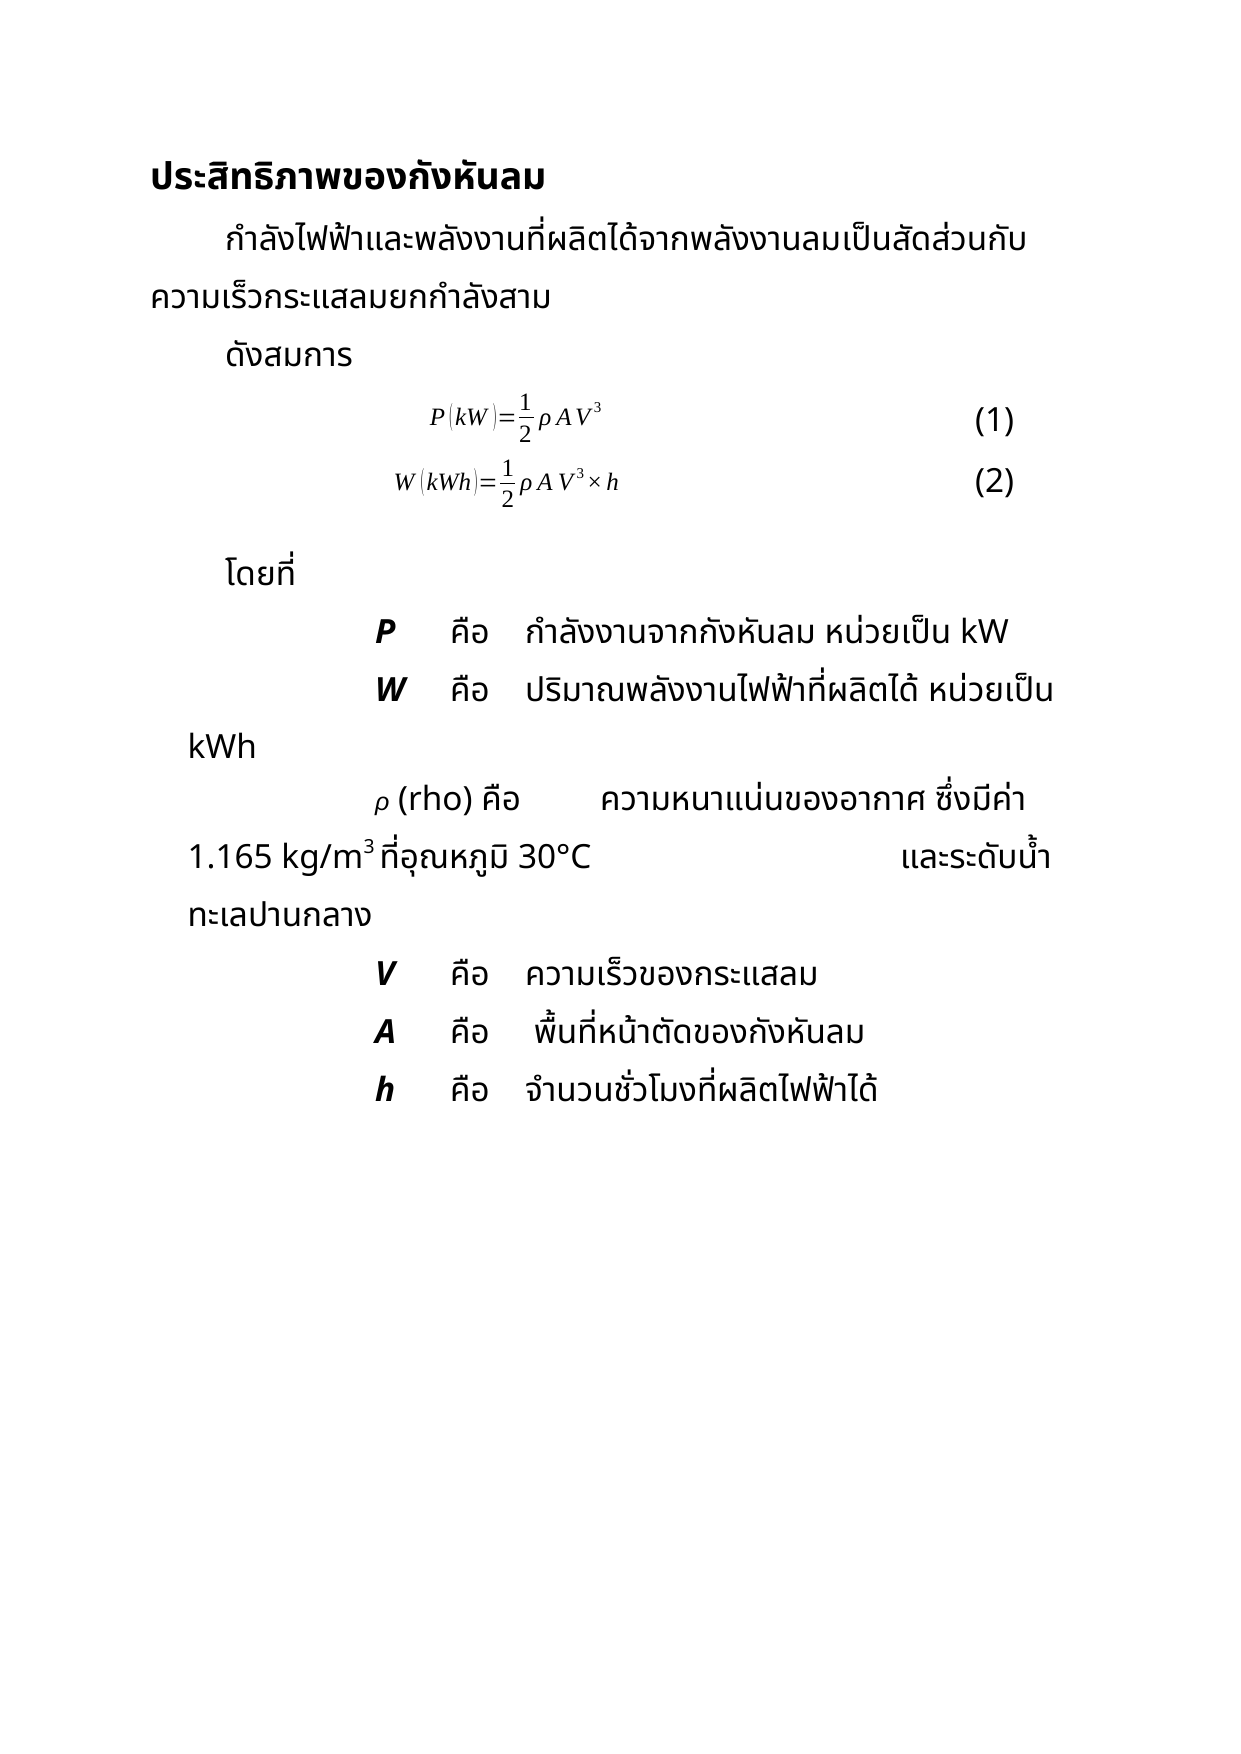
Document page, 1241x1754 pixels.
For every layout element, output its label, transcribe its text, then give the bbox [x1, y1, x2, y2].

text P คือ กำลังงานจากกังหันลม หน่วยเป็น kW [187, 607, 1090, 658]
text กำลังไฟฟ้าและพลังงานที่ผลิตได้จากพลังงานลมเป็นสัดส่วนกับความเร็วกระแสลมยกกำลังสาม [150, 215, 1090, 323]
text h คือ จำนวนชั่วโมงที่ผลิตไฟฟ้าได้ [187, 1066, 1090, 1116]
text (2) [375, 454, 1090, 513]
text V คือ ความเร็วของกระแสลม [187, 949, 1090, 1000]
text A คือ พื้นที่หน้าตัดของกังหันลม [187, 1007, 1090, 1058]
text ρ (rho) คือ ความหนาแน่นของอากาศ ซึ่งมีค่า 1.165 kg/m3 ที่อุณหภูมิ 30°C และระดับน้ำทะเลปานกลาง [187, 775, 1090, 942]
text ประสิทธิภาพของกังหันลม [150, 150, 1090, 207]
text (1) [394, 389, 1090, 448]
text ดังสมการ [150, 331, 1090, 381]
text W คือ ปริมาณพลังงานไฟฟ้าที่ผลิตได้ หน่วยเป็น kWh [187, 666, 1090, 768]
text โดยที่ [150, 549, 1090, 600]
